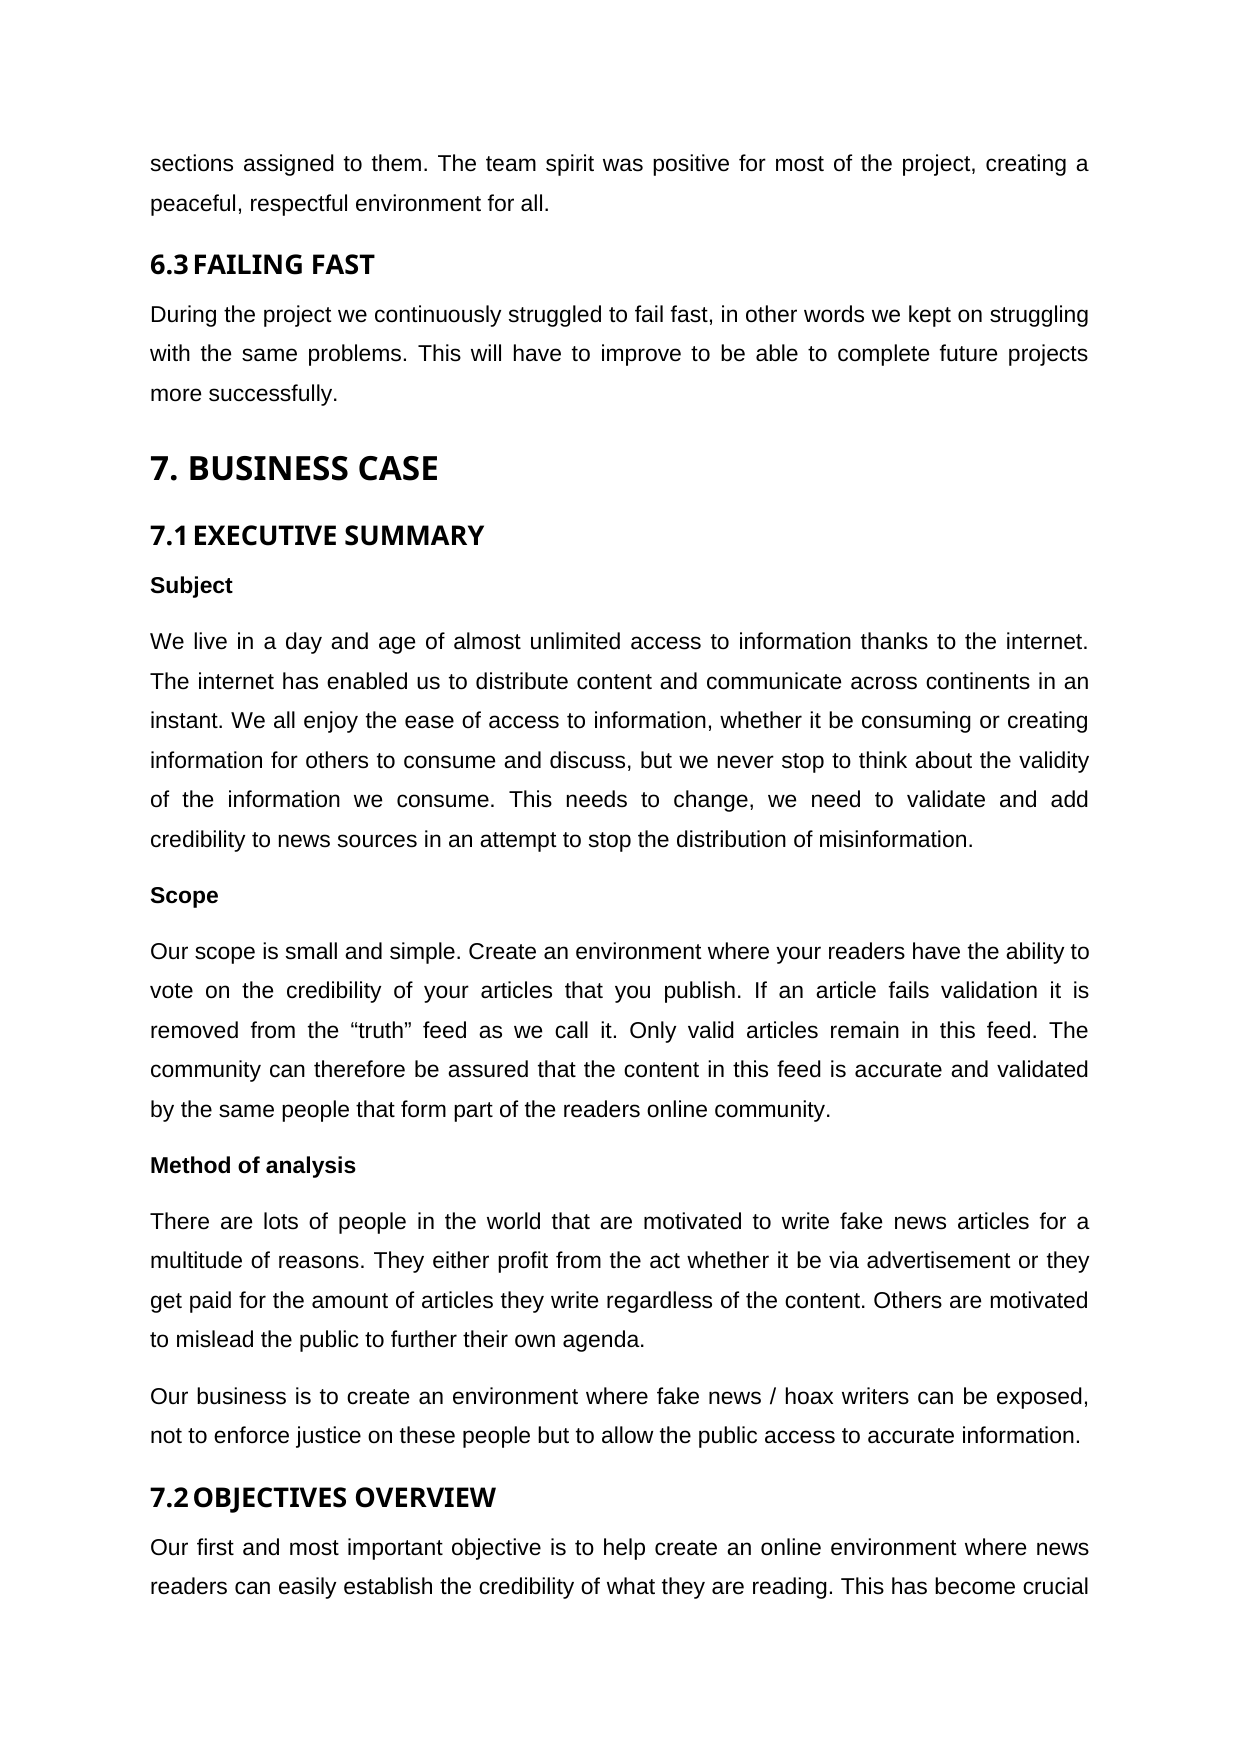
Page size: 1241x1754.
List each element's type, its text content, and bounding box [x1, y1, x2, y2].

text Subject [150, 572, 1090, 598]
subtitle EXECUTIVE SUMMARY [150, 517, 1090, 553]
text Scope [150, 882, 1090, 908]
subtitle BUSINESS CASE [150, 444, 1090, 490]
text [150, 150, 1090, 216]
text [150, 1533, 1090, 1599]
text We live in a day and age of almost unlimited access to information thanks to the internet. The internet has enabled us to distribute content and communicate across continents in an instant. We all enjoy the ease of access to information, whether it be consuming or creating information for others to consume and discuss, but we never stop to think about the validity of the information we consume. This needs to change, we need to validate and add credibility to news sources in an attempt to stop the distribution of misinformation. [150, 628, 1090, 852]
text Method of analysis [150, 1152, 1090, 1178]
text Our business is to create an environment where fake news / hoax writers can be exposed, not to enforce justice on these people but to allow the public access to accurate information. [150, 1383, 1090, 1448]
text Our scope is small and simple. Create an environment where your readers have the ability to vote on the credibility of your articles that you publish. If an article fails validation it is removed from the “truth” feed as we call it. Only valid articles remain in this feed. The community can therefore be assured that the content in this feed is accurate and validated by the same people that form part of the readers online community. [150, 938, 1090, 1122]
subtitle OBJECTIVES OVERVIEW [150, 1478, 1090, 1515]
text During the project we continuously struggled to fail fast, in other words we kept on struggling with the same problems. This will have to improve to be able to complete future projects more successfully. [150, 301, 1090, 406]
subtitle FAILING FAST [150, 246, 1090, 282]
text There are lots of people in the world that are motivated to write fake news articles for a multitude of reasons. They either profit from the act whether it be via advertisement or they get paid for the amount of articles they write regardless of the content. Others are motivated to mislead the public to further their own agenda. [150, 1208, 1090, 1353]
